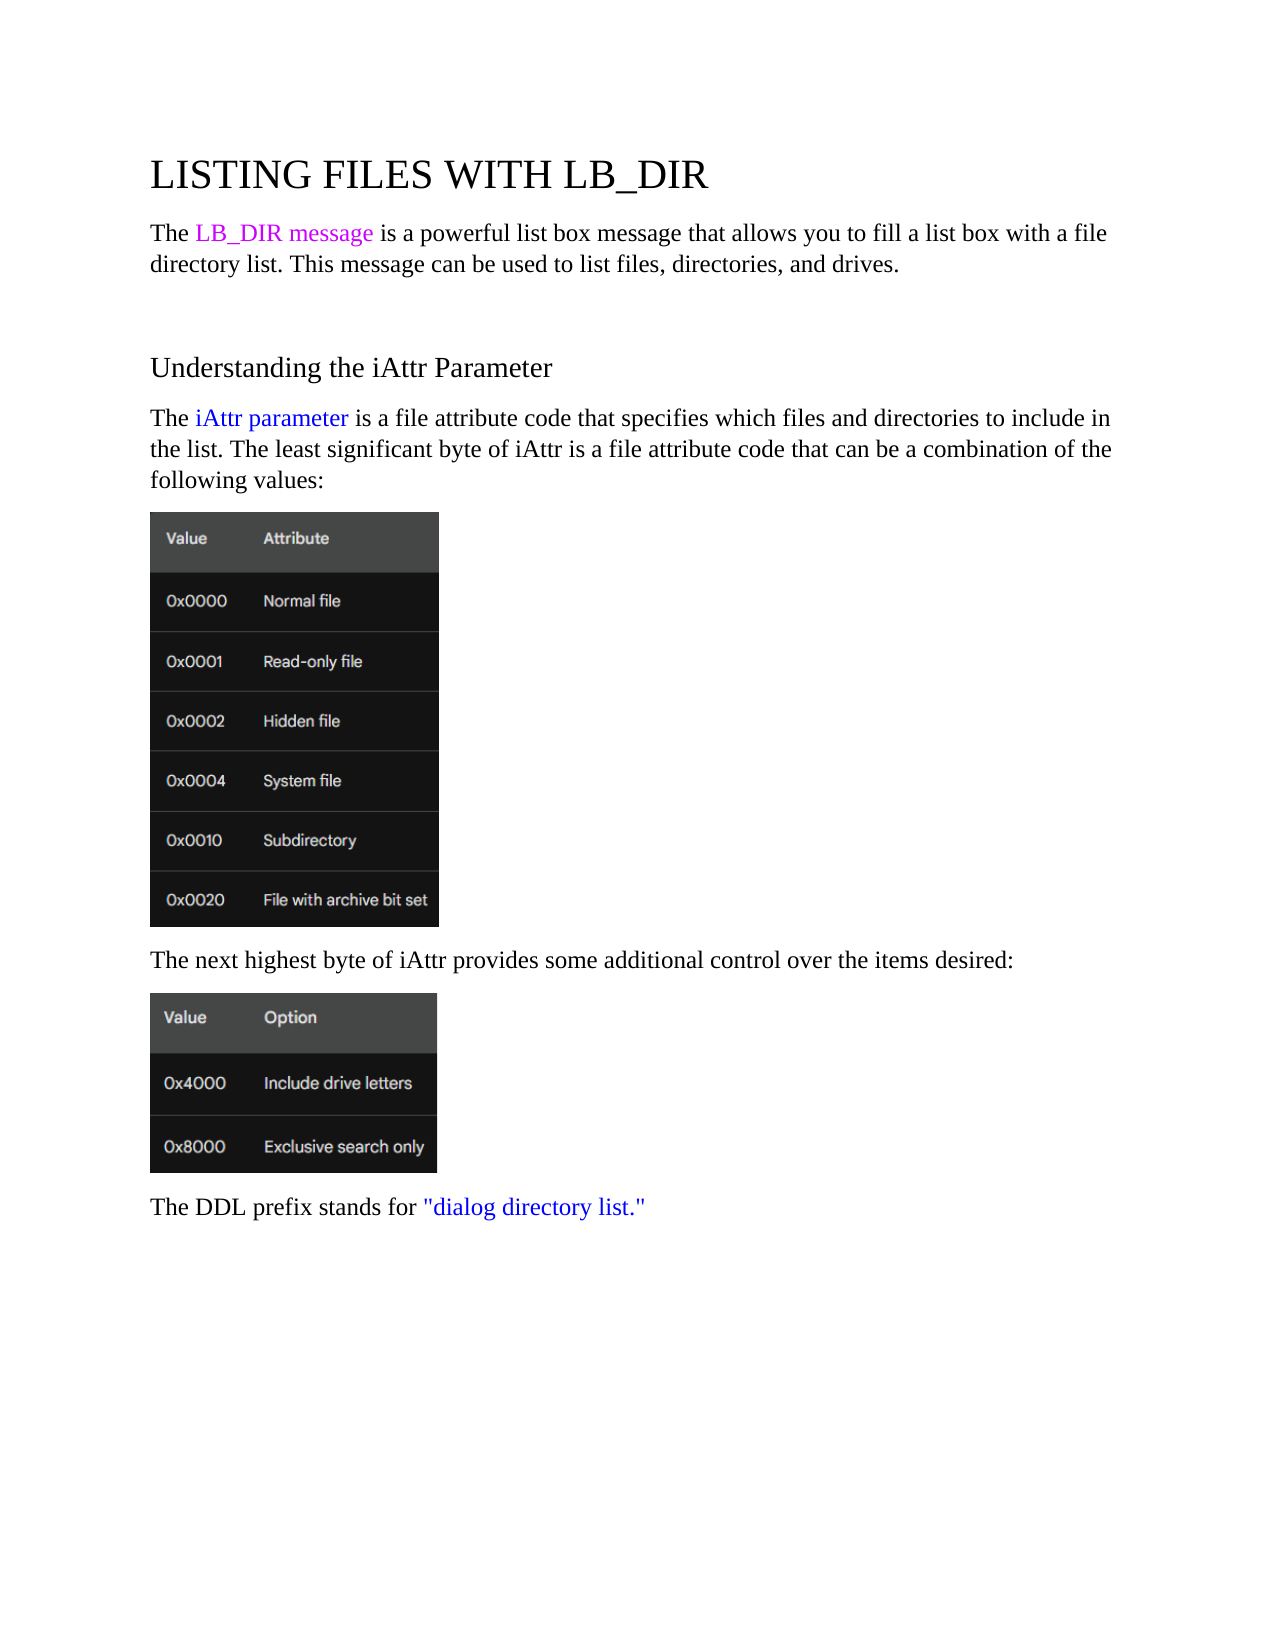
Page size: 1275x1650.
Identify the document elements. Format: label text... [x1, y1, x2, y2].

picture [150, 993, 438, 1173]
text The DDL prefix stands for "dialog directory list." [150, 1192, 1125, 1221]
picture [150, 512, 439, 927]
text Understanding the iAttr Parameter [150, 350, 1125, 383]
text The LB_DIR message is a powerful list box message that allows you to fill a list box with a file directory list. This message can be used to list files, directories, and drives. [150, 218, 1125, 278]
text The iAttr parameter is a file attribute code that specifies which files and directories to include in the list. The least significant byte of iAttr is a file attribute code that can be a combination of the following values: [150, 403, 1125, 493]
text The next highest byte of iAttr provides some additional control over the items desired: [150, 946, 1125, 974]
text LISTING FILES WITH LB_DIR [150, 150, 1125, 198]
